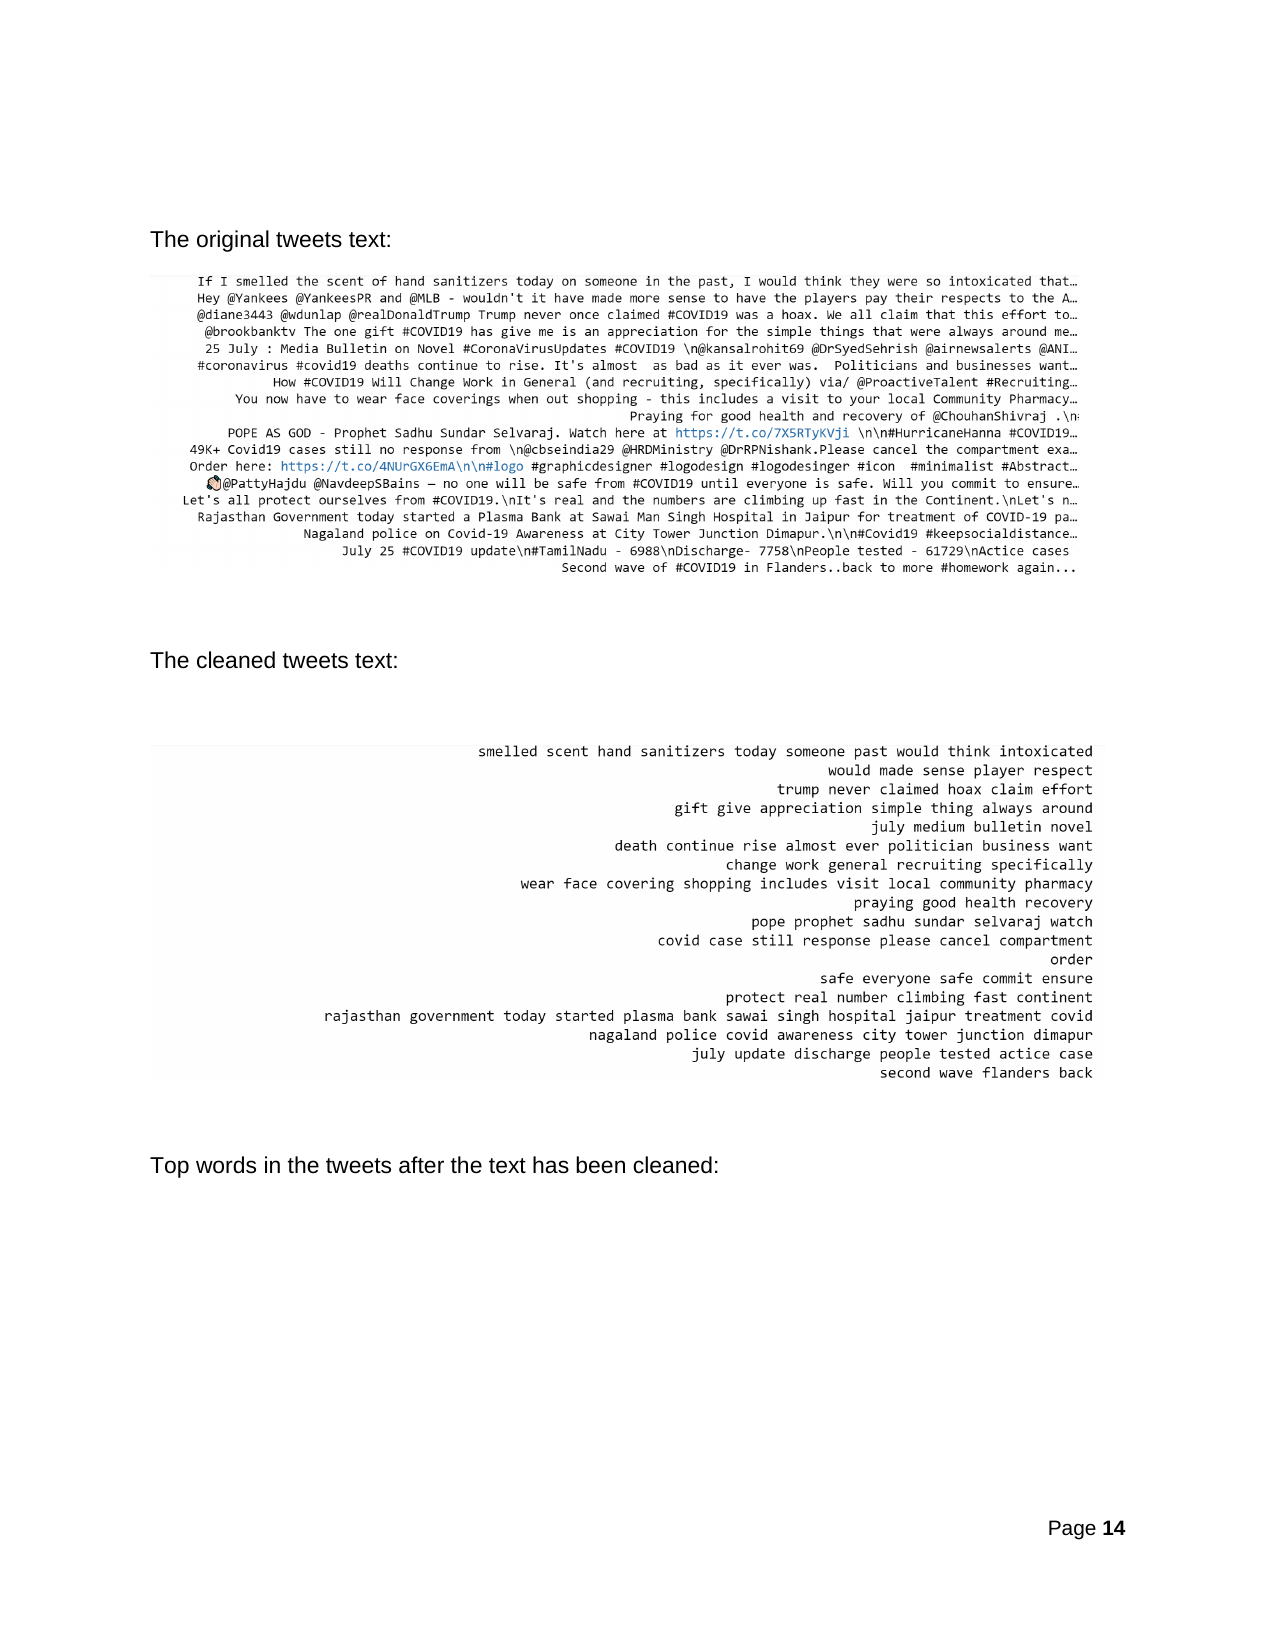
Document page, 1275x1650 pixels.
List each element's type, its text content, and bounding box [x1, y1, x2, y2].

text The cleaned tweets text: [150, 647, 1125, 673]
picture [150, 745, 1106, 1080]
picture [150, 275, 1079, 575]
text The original tweets text: [150, 226, 1125, 253]
text Top words in the tweets after the text has been cleaned: [150, 1152, 1125, 1178]
